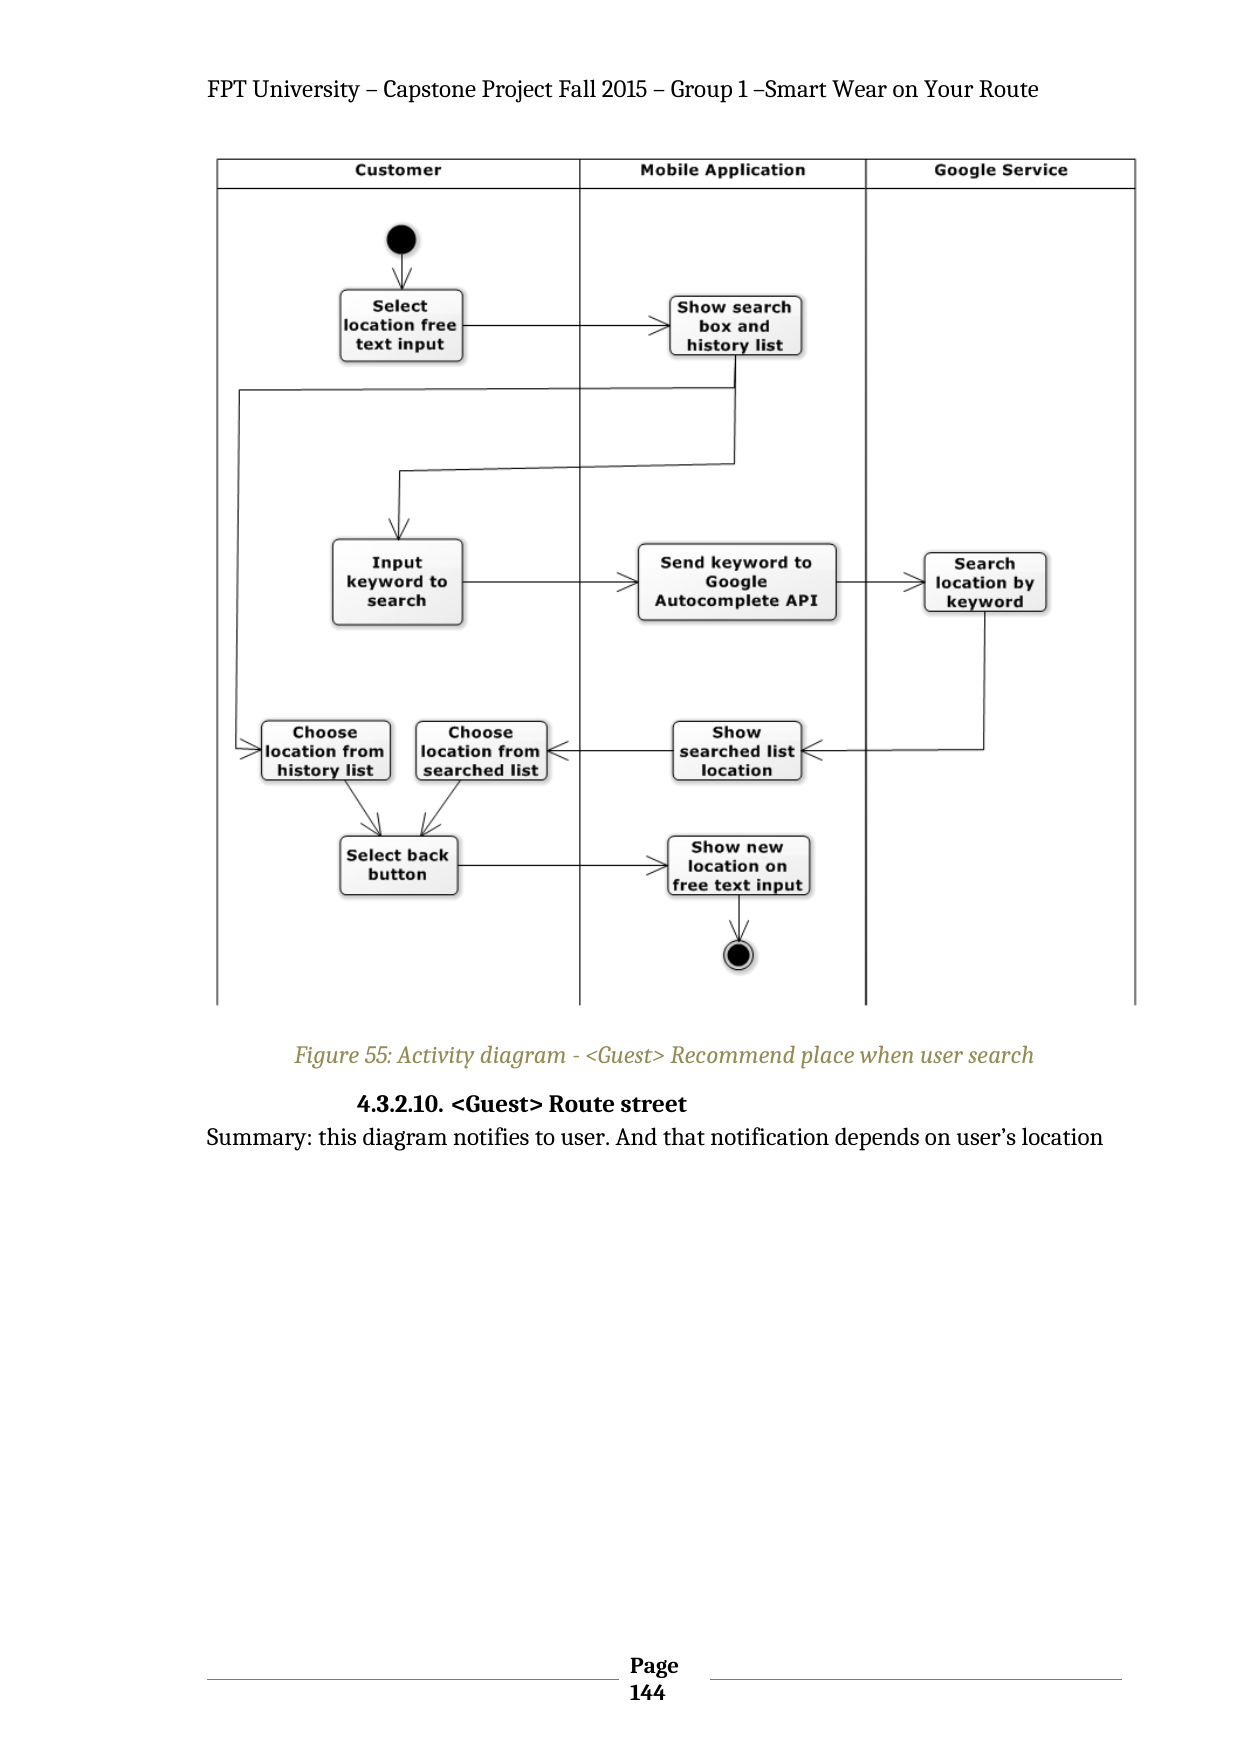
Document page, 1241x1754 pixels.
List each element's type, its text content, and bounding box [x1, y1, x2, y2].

subtitle <Guest> Route street [357, 1090, 1122, 1119]
text Figure 55: Activity diagram - <Guest> Recommend place when user search [207, 1041, 1122, 1069]
text Summary: this diagram notifies to user. And that notification depends on user’s location [207, 1123, 1122, 1152]
picture [206, 147, 1147, 1016]
